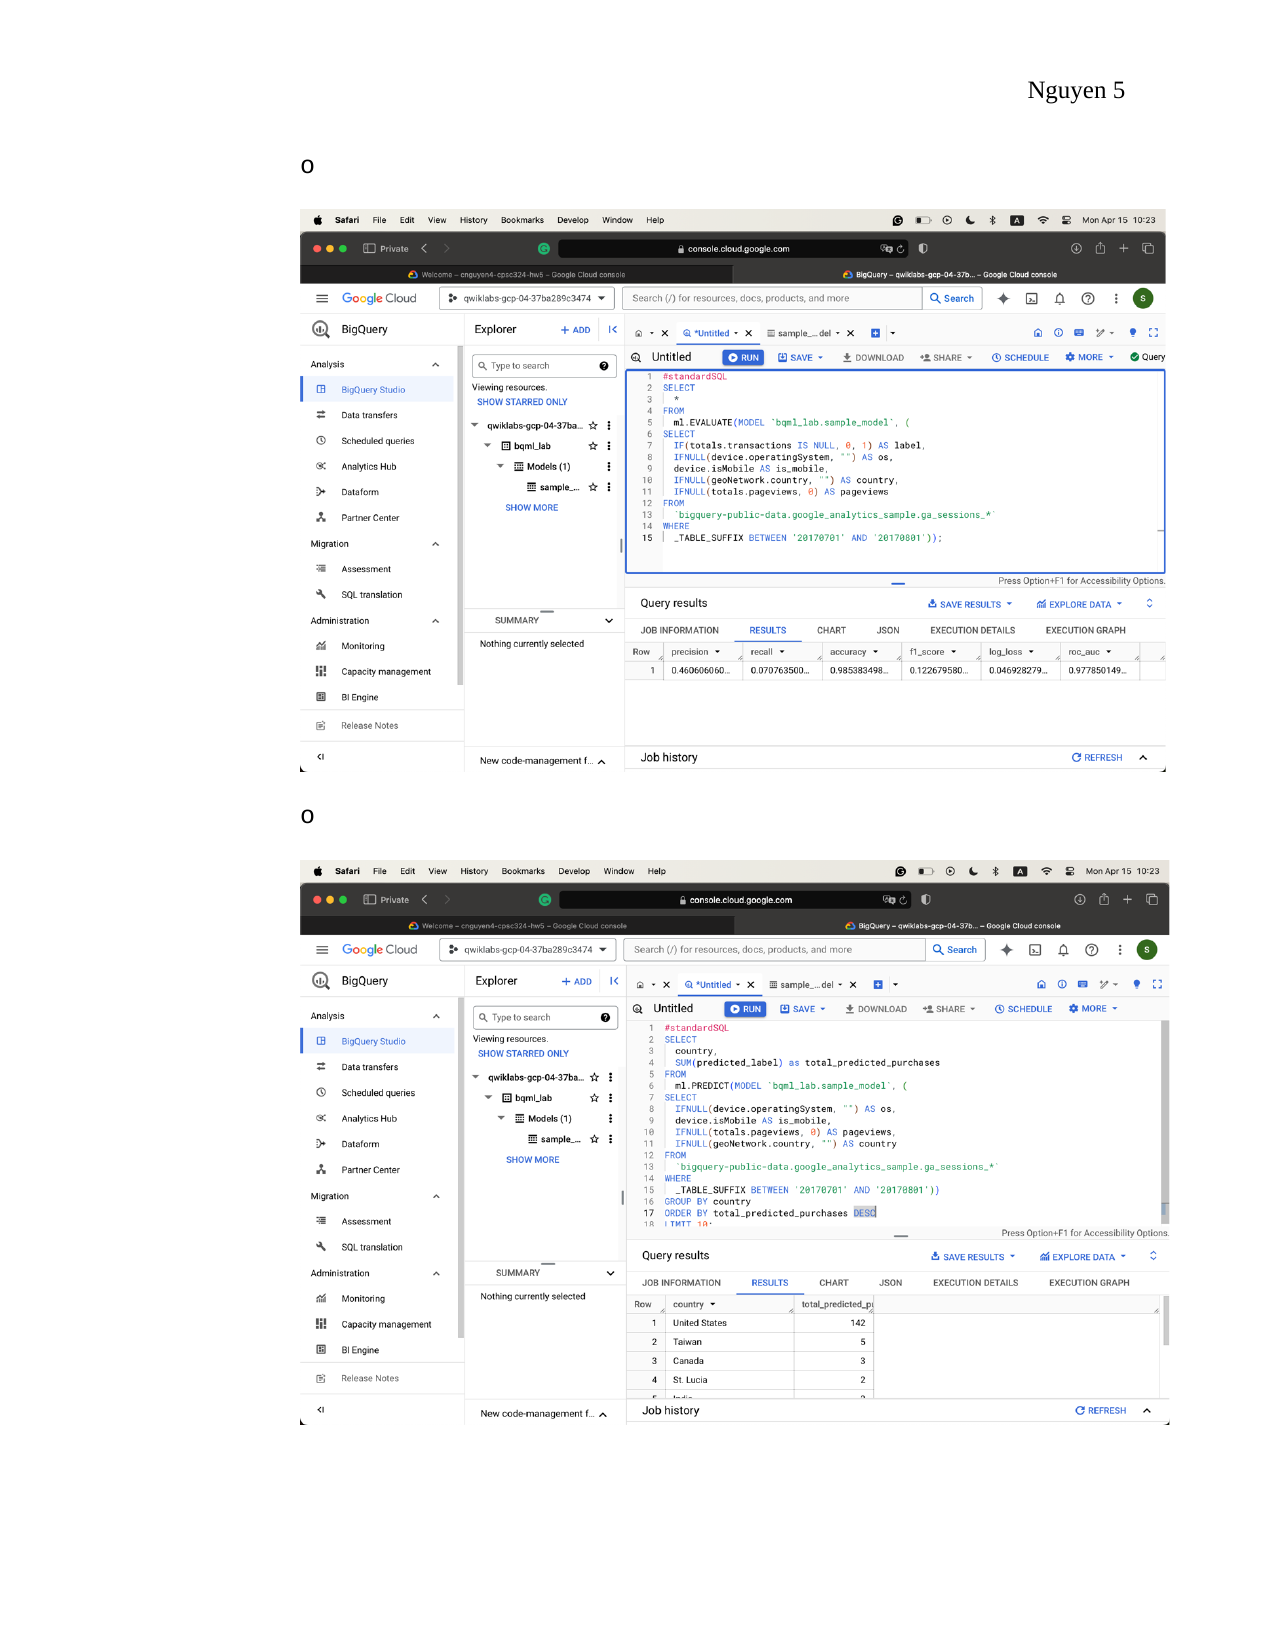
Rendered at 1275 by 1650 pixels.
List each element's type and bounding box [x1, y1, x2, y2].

picture [300, 209, 1166, 772]
picture [300, 860, 1170, 1425]
